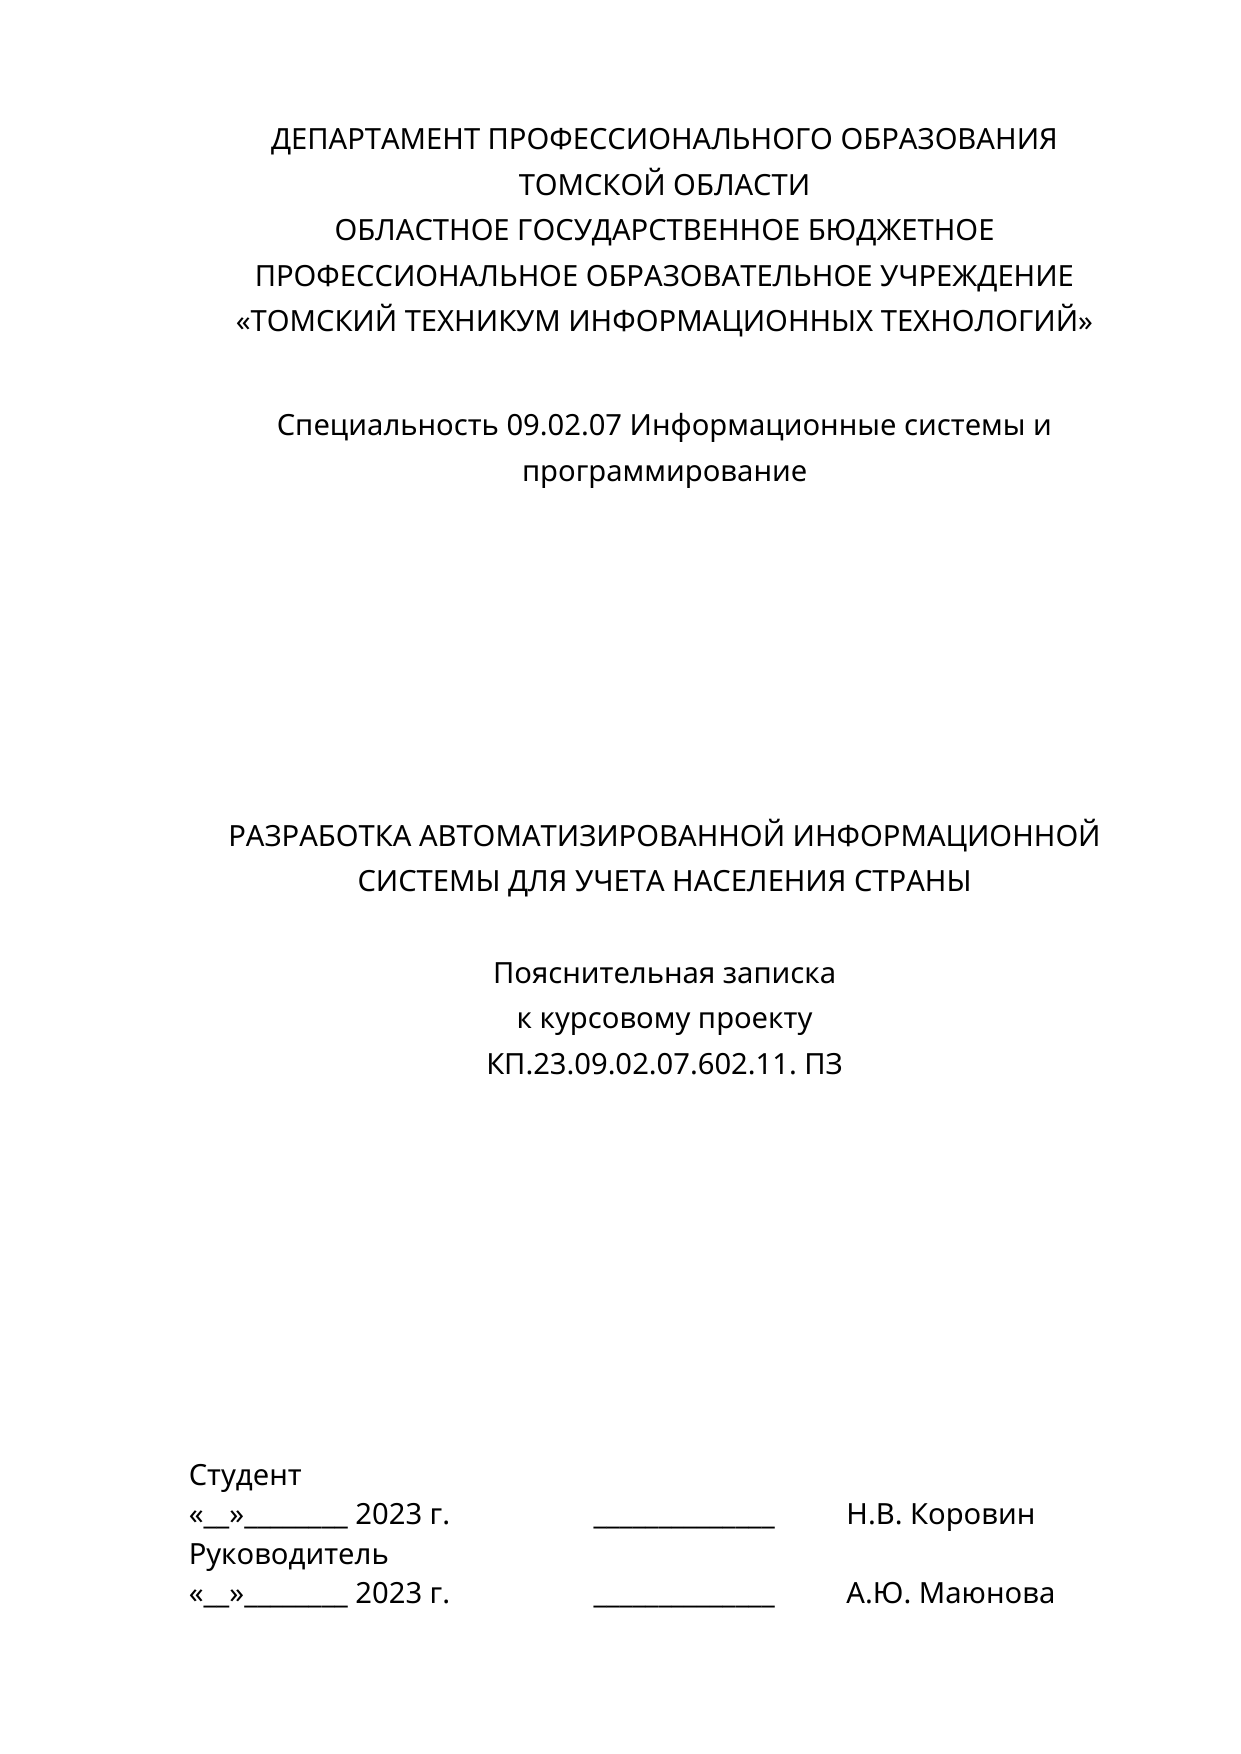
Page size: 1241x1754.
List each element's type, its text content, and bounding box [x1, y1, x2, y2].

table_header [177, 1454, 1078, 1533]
text к курсовому проекту [177, 997, 1152, 1037]
text РАЗРАБОТКА АВТОМАТИЗИРОВАННОЙ ИНФОРМАЦИОННОЙ СИСТЕМЫ ДЛЯ УЧЕТА НАСЕЛЕНИЯ СТРАНЫ [177, 815, 1152, 900]
text ДЕПАРТАМЕНТ ПРОФЕССИОНАЛЬНОГО ОБРАЗОВАНИЯ [177, 118, 1152, 158]
text КП.23.09.02.07.602.11. ПЗ [177, 1043, 1152, 1083]
text ОБЛАСТНОЕ ГОСУДАРСТВЕННОЕ БЮДЖЕТНОЕ ПРОФЕССИОНАЛЬНОЕ ОБРАЗОВАТЕЛЬНОЕ УЧРЕЖДЕНИЕ [177, 209, 1152, 295]
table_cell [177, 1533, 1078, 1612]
text Пояснительная записка [177, 952, 1152, 992]
text Специальность 09.02.07 Информационные системы и программирование [177, 404, 1152, 490]
text «ТОМСКИЙ ТЕХНИКУМ ИНФОРМАЦИОННЫХ ТЕХНОЛОГИЙ» [177, 301, 1152, 340]
text ТОМСКОЙ ОБЛАСТИ [177, 164, 1152, 203]
